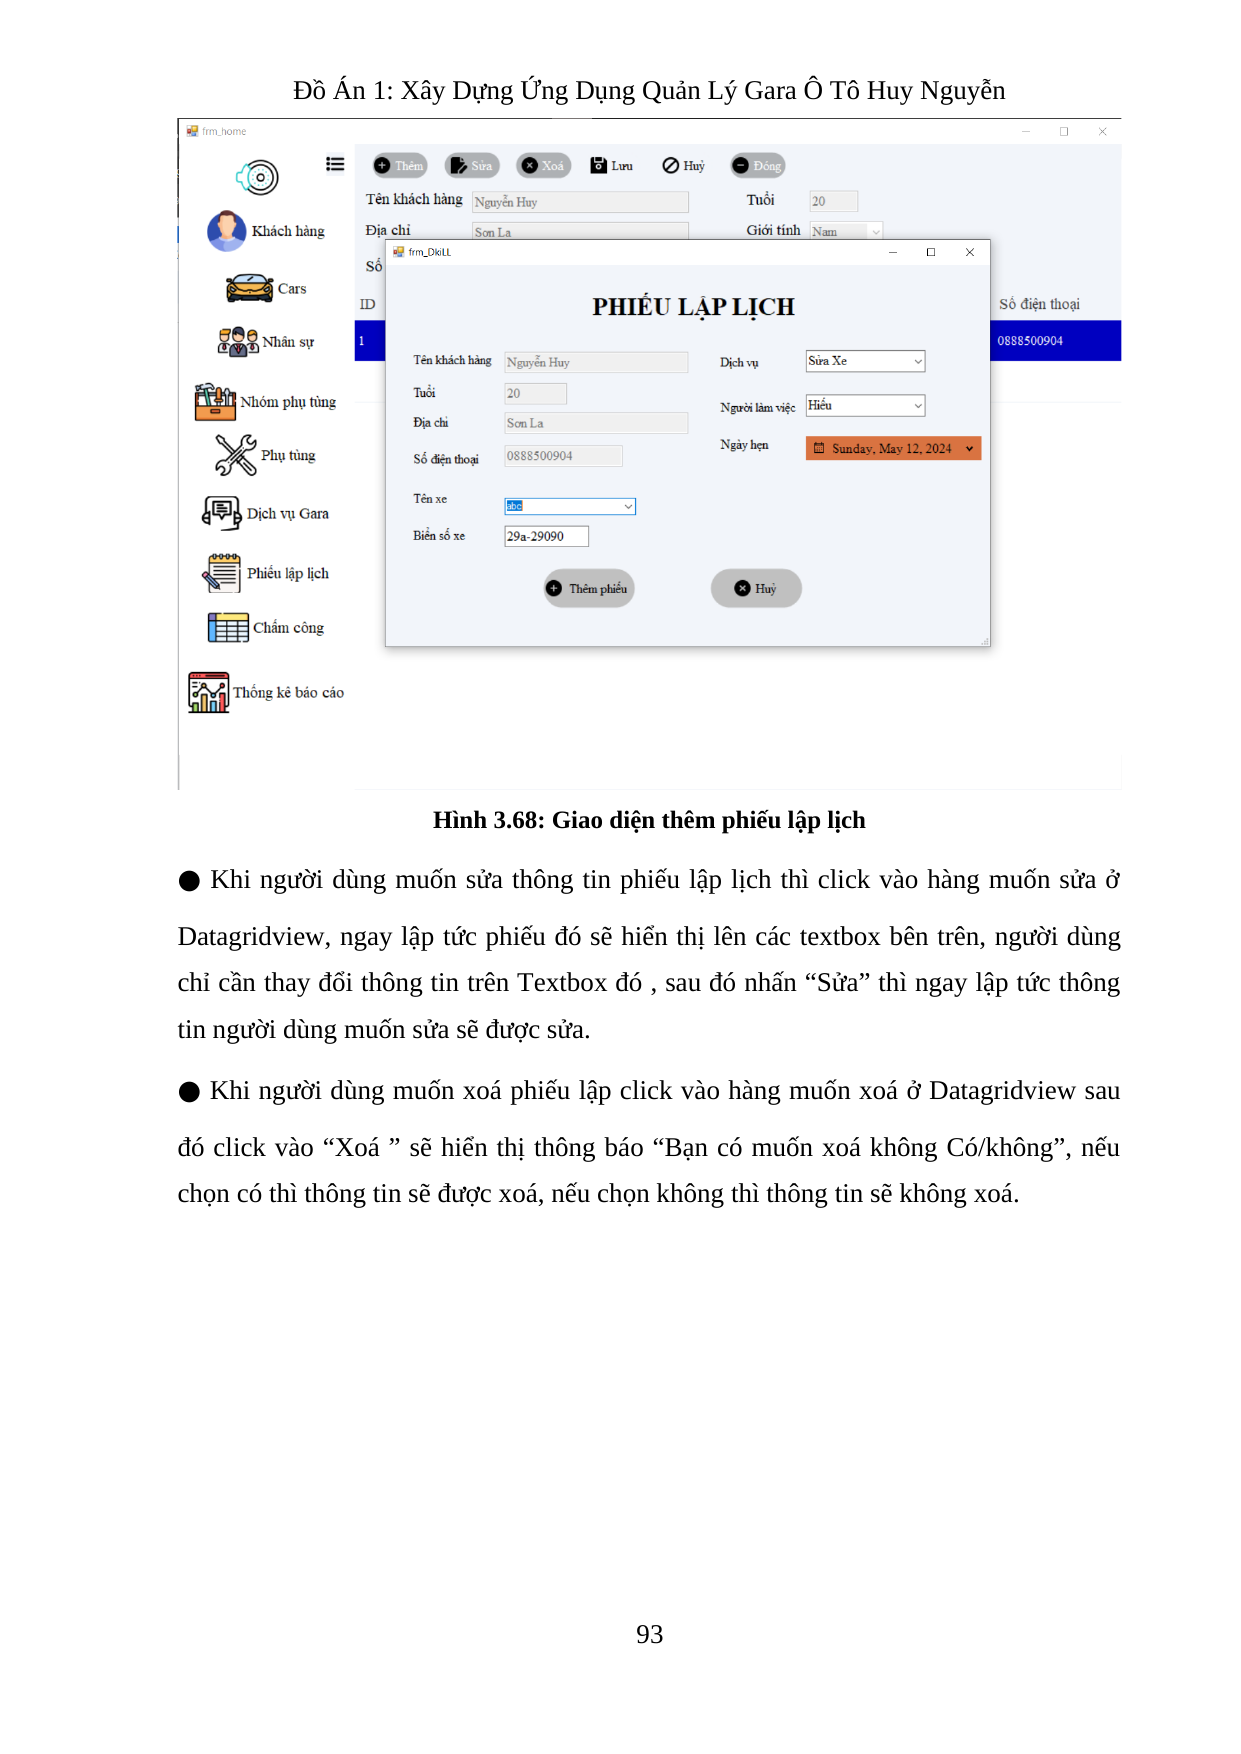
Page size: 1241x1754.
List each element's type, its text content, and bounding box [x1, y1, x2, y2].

picture [177, 118, 1122, 790]
text ● Khi người dùng muốn xoá phiếu lập click vào hàng muốn xoá ở Datagridview sau đó click vào “Xoá ” sẽ hiển thị thông báo “Bạn có muốn xoá không Có/không”, nếu chọn có thì thông tin sẽ được xoá, nếu chọn không thì thông tin sẽ không xoá. [177, 1060, 1122, 1208]
text ● Khi người dùng muốn sửa thông tin phiếu lập lịch thì click vào hàng muốn sửa ở Datagridview, ngay lập tức phiếu đó sẽ hiển thị lên các textbox bên trên, người dùng chỉ cần thay đổi thông tin trên Textbox đó , sau đó nhấn “Sửa” thì ngay lập tức thông tin người dùng muốn sửa sẽ được sửa. [177, 849, 1122, 1044]
